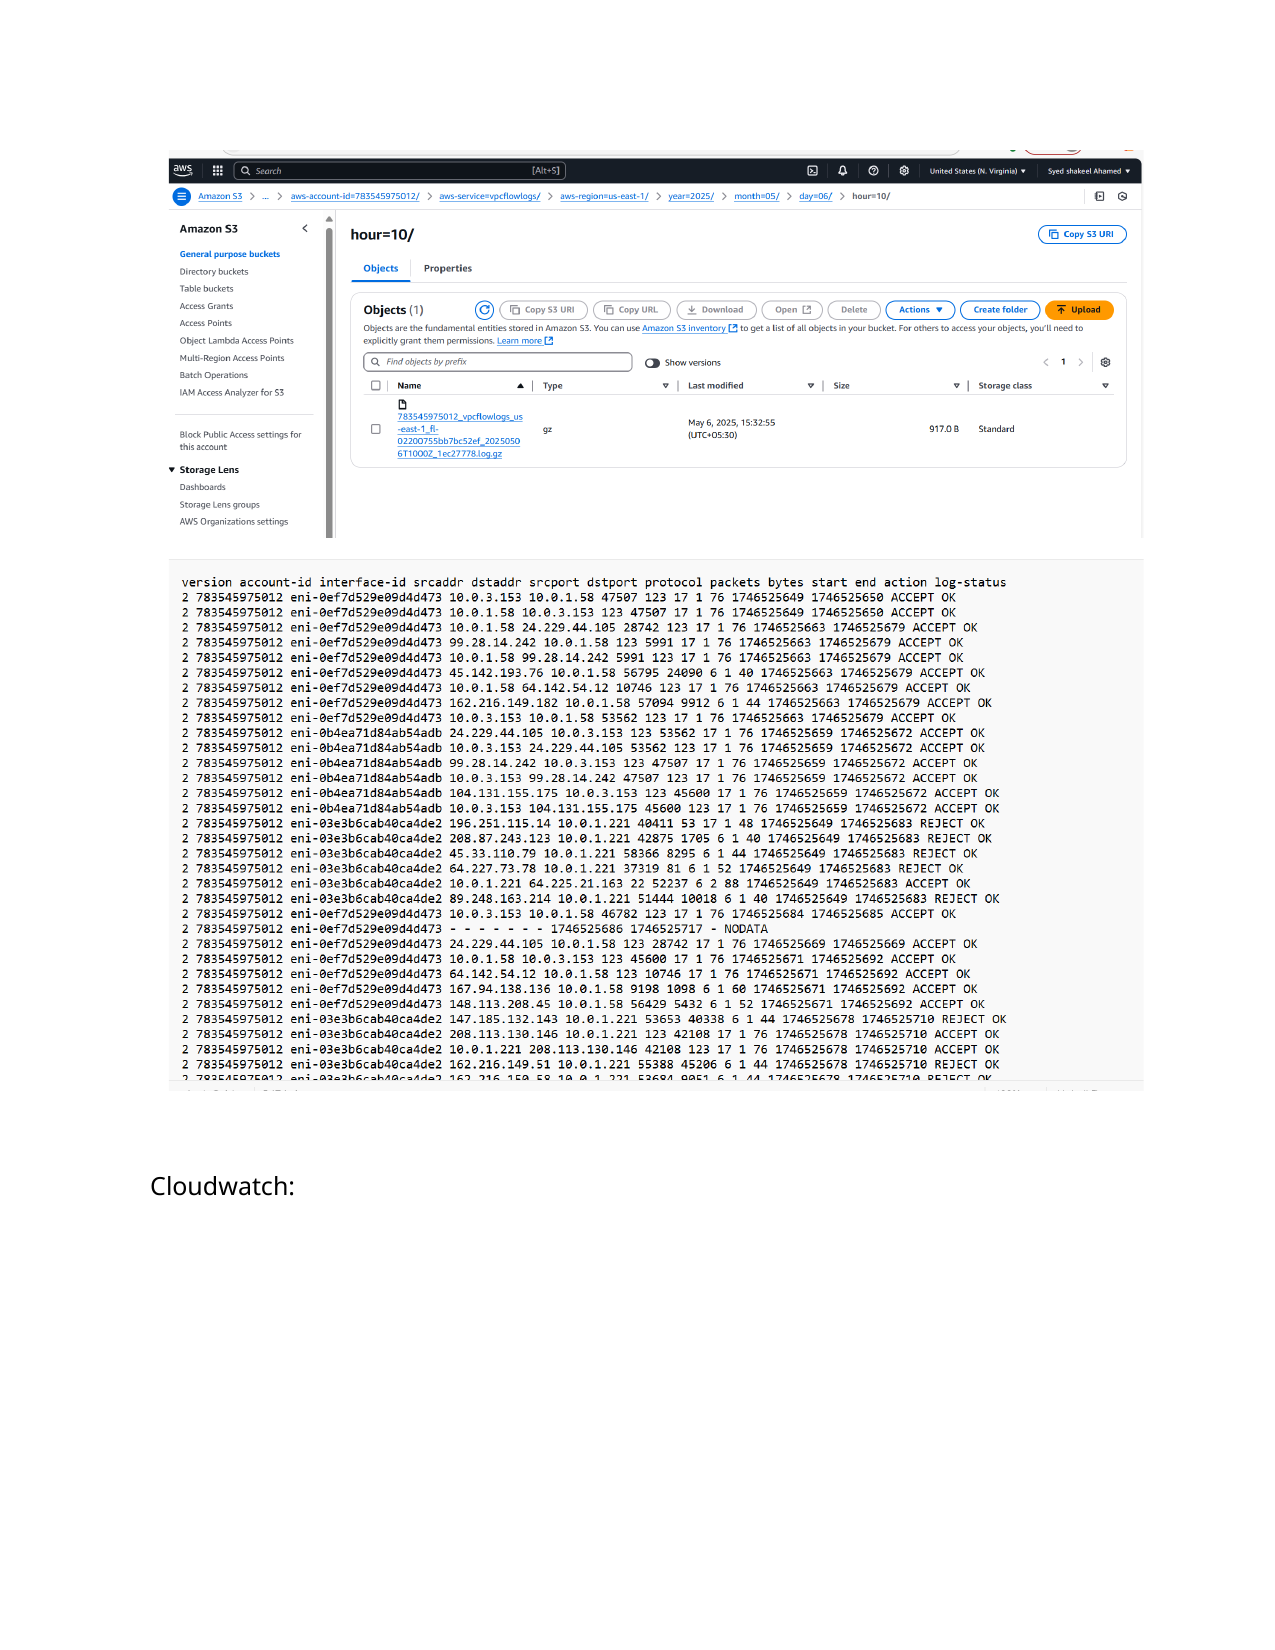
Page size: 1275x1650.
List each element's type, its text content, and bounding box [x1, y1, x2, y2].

text Cloudwatch: [150, 1169, 1125, 1203]
